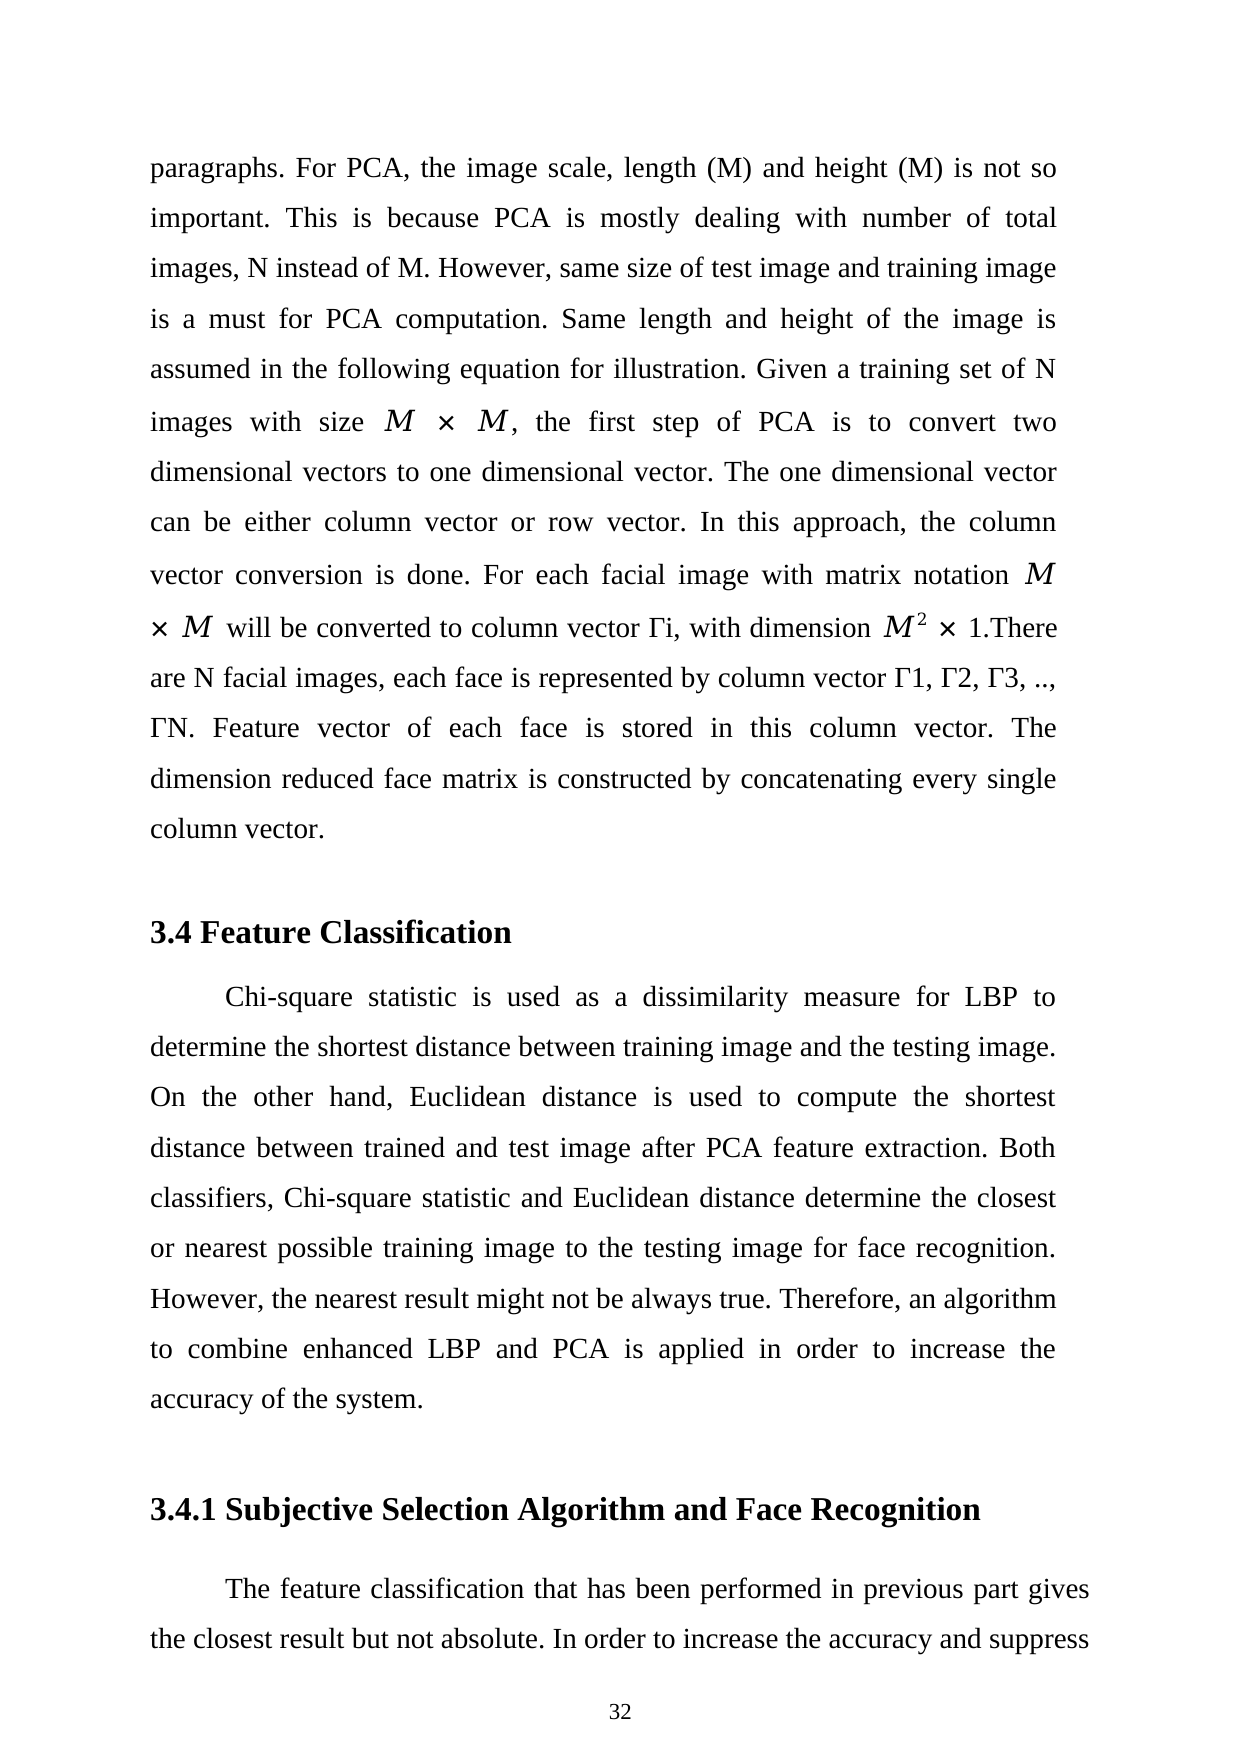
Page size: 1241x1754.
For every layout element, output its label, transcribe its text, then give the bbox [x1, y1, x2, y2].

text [150, 1571, 1090, 1655]
subtitle 3.4.1 Subjective Selection Algorithm and Face Recognition [150, 1489, 1090, 1528]
subtitle 3.4 Feature Classification [150, 912, 1090, 950]
text Chi-square statistic is used as a dissimilarity measure for LBP to determine the shortest distance between training image and the testing image. On the other hand, Euclidean distance is used to compute the shortest distance between trained and test image after PCA feature extraction. Both classifiers, Chi-square statistic and Euclidean distance determine the closest or nearest possible training image to the testing image for face recognition. However, the nearest result might not be always true. Therefore, an algorithm to combine enhanced LBP and PCA is applied in order to increase the accuracy of the system. [150, 979, 1057, 1415]
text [150, 150, 1058, 845]
